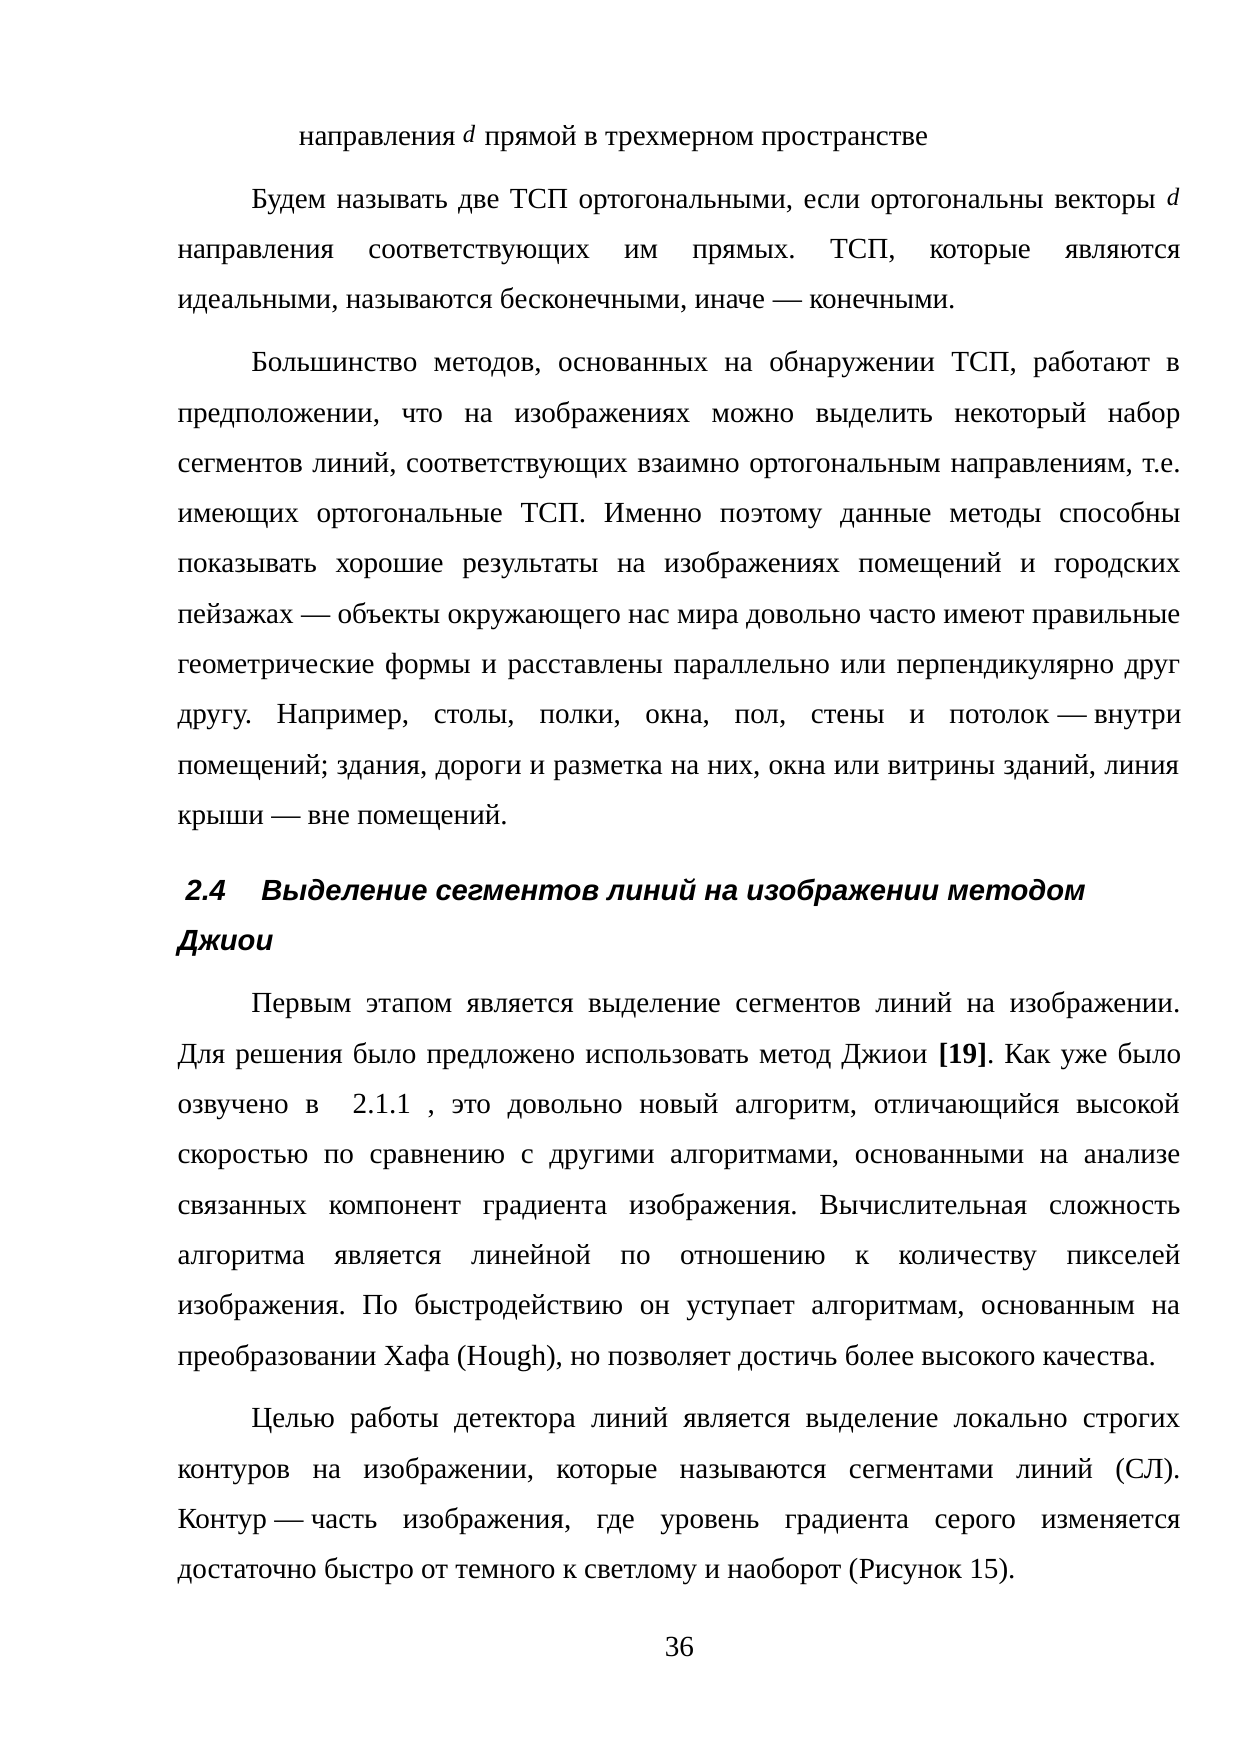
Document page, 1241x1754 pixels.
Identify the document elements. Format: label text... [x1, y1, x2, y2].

text Целью работы детектора линий является выделение локально строгих контуров на изображении, которые называются сегментами линий (СЛ). Контур — часть изображения, где уровень градиента серого изменяется достаточно быстро от темного к светлому и наоборот (Рисунок 15). [177, 1401, 1181, 1585]
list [261, 118, 1181, 152]
text Первым этапом является выделение сегментов линий на изображении. Для решения было предложено использовать метод Джиои [19]. Как уже было озвучено в 2.1.1 , это довольно новый алгоритм, отличающийся высокой скоростью по сравнению с другими алгоритмами, основанными на анализе связанных компонент градиента изображения. Вычислительная сложность алгоритма является линейной по отношению к количеству пикселей изображения. По быстродействию он уступает алгоритмам, основанным на преобразовании Хафа (Hough), но позволяет достичь более высокого качества. [177, 986, 1181, 1371]
subtitle Выделение сегментов линий на изображении методом Джиои [177, 872, 1181, 956]
text Большинство методов, основанных на обнаружении ТСП, работают в предположении, что на изображениях можно выделить некоторый набор сегментов линий, соответствующих взаимно ортогональным направлениям, т.е. имеющих ортогональные ТСП. Именно поэтому данные методы способны показывать хорошие результаты на изображениях помещений и городских пейзажах — объекты окружающего нас мира довольно часто имеют правильные геометрические формы и расставлены параллельно или перпендикулярно друг другу. Например, столы, полки, окна, пол, стены и потолок — внутри помещений; здания, дороги и разметка на них, окна или витрины зданий, линия крыши — вне помещений. [177, 344, 1181, 831]
text Будем называть две ТСП ортогональными, если ортогональны векторы направления соответствующих им прямых. ТСП, которые являются идеальными, называются бесконечными, иначе — конечными. [177, 181, 1181, 315]
